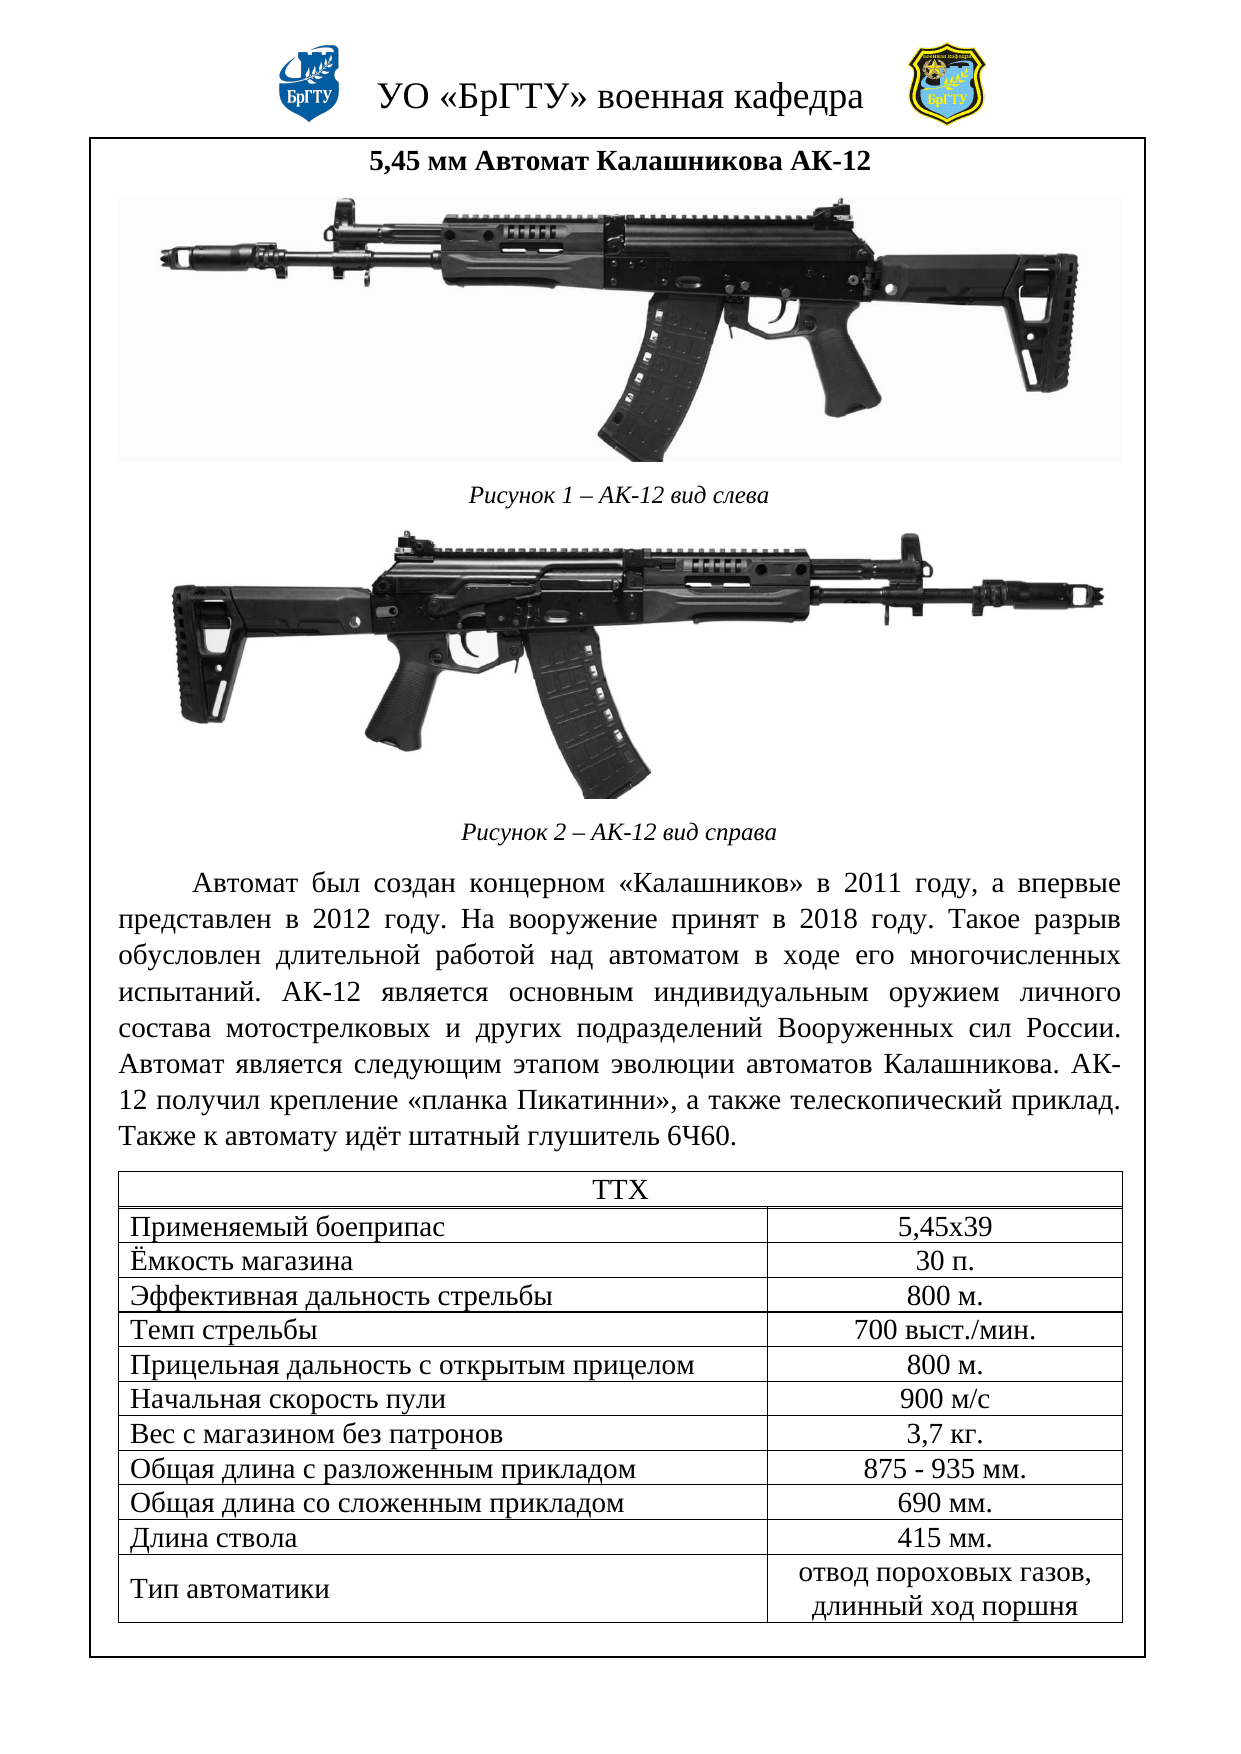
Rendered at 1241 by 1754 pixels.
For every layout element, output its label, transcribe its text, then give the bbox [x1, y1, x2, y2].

table_cell 875 - 935 мм. [768, 1451, 1122, 1484]
text 5,45 мм Автомат Калашникова АК-12 [118, 143, 1122, 177]
table_cell Эффективная дальность стрельбы [119, 1278, 767, 1311]
table_cell Прицельная дальность с открытым прицелом [119, 1347, 767, 1381]
table_cell отвод пороховых газов, длинный ход поршня [768, 1555, 1122, 1622]
table_cell Начальная скорость пули [119, 1382, 767, 1415]
table_cell 690 мм. [768, 1485, 1122, 1519]
text Рисунок 2 – АК-12 вид справа [118, 817, 1122, 846]
table_cell 800 м. [768, 1347, 1122, 1381]
table_cell 3,7 кг. [768, 1416, 1122, 1450]
table_cell Вес с магазином без патронов [119, 1416, 767, 1450]
text Рисунок 1 – АК-12 вид слева [118, 481, 1122, 509]
picture [118, 528, 1122, 799]
table_cell Темп стрельбы [119, 1313, 767, 1346]
table_header ТТХ [119, 1172, 1122, 1206]
table_cell 900 м/с [768, 1382, 1122, 1415]
table_cell 700 выст./мин. [768, 1313, 1122, 1346]
table_cell 800 м. [768, 1278, 1122, 1311]
text Автомат был создан концерном «Калашников» в 2011 году, а впервые представлен в 2012 году. На вооружение принят в 2018 году. Такое разрыв обусловлен длительной работой над автоматом в ходе его многочисленных испытаний. АК-12 является основным индивидуальным оружием личного состава мотострелковых и других подразделений Вооруженных сил России. Автомат является следующим этапом эволюции автоматов Калашникова. АК-12 получил крепление «планка Пикатинни», а также телескопический приклад. Также к автомату идёт штатный глушитель 6Ч60. [118, 865, 1122, 1152]
table_cell Ёмкость магазина [119, 1243, 767, 1277]
picture [907, 42, 987, 126]
table_cell Общая длина с разложенным прикладом [119, 1451, 767, 1484]
picture [118, 196, 1122, 462]
table_cell 415 мм. [768, 1520, 1122, 1553]
table_cell Применяемый боеприпас [119, 1209, 767, 1242]
table_cell 5,45х39 [768, 1209, 1122, 1242]
table_cell 30 п. [768, 1243, 1122, 1277]
table_cell Длина ствола [119, 1520, 767, 1553]
table_cell Тип автоматики [119, 1555, 767, 1622]
table_cell Общая длина со сложенным прикладом [119, 1485, 767, 1519]
picture [270, 44, 348, 123]
